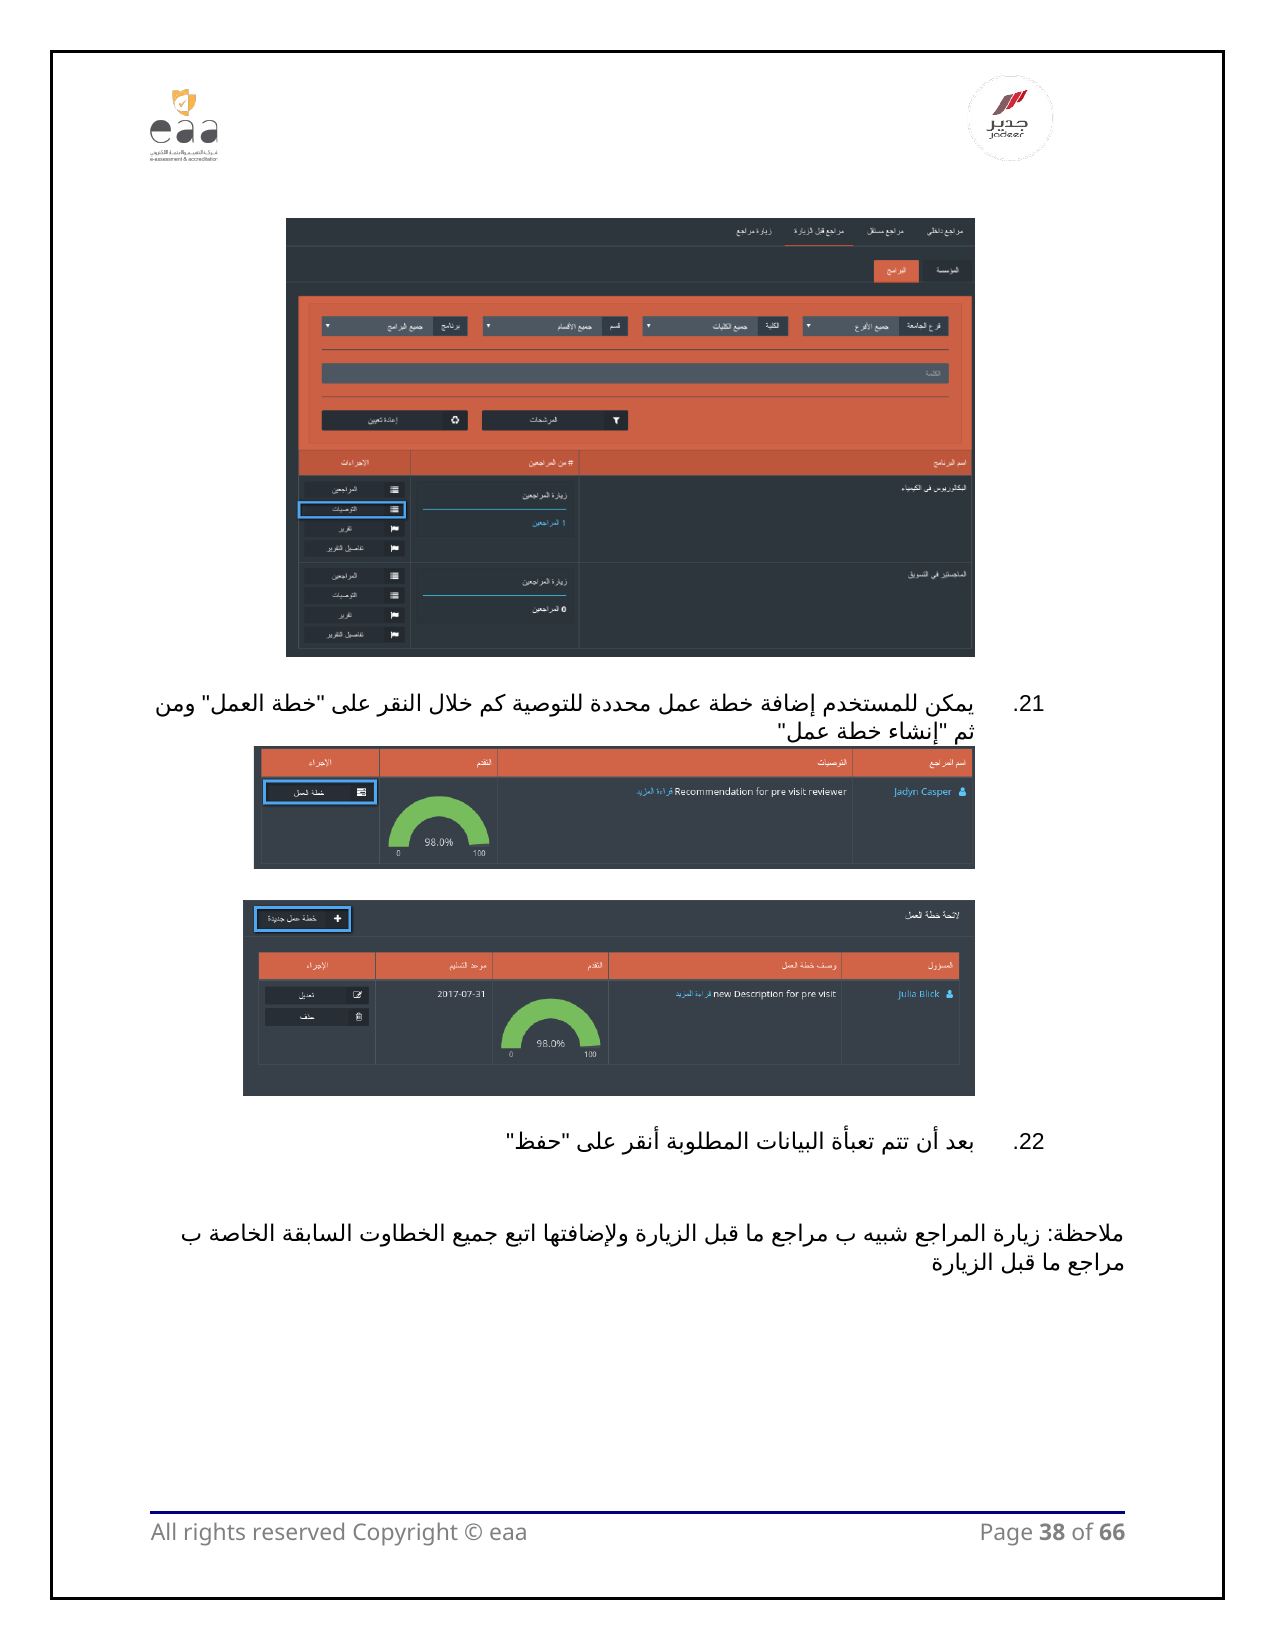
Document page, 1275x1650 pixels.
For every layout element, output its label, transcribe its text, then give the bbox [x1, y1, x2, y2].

picture [286, 218, 975, 657]
picture [253, 746, 975, 869]
picture [150, 89, 218, 161]
list يمكن للمستخدم إضافة خطة عمل محددة للتوصية كم خلال النقر على "خطة العمل" ومن ثم "إنشاء خطة عمل" [150, 689, 1012, 744]
text ملاحظة: زيارة المراجع شبيه ب مراجع ما قبل الزيارة ولإضافتها اتبع جميع الخطاوت السابقة الخاصة ب مراجع ما قبل الزيارة [150, 1220, 1125, 1275]
picture [243, 900, 975, 1096]
list بعد أن تتم تعبأة البيانات المطلوبة أنقر على "حفظ" [150, 1128, 1012, 1154]
picture [967, 75, 1054, 161]
